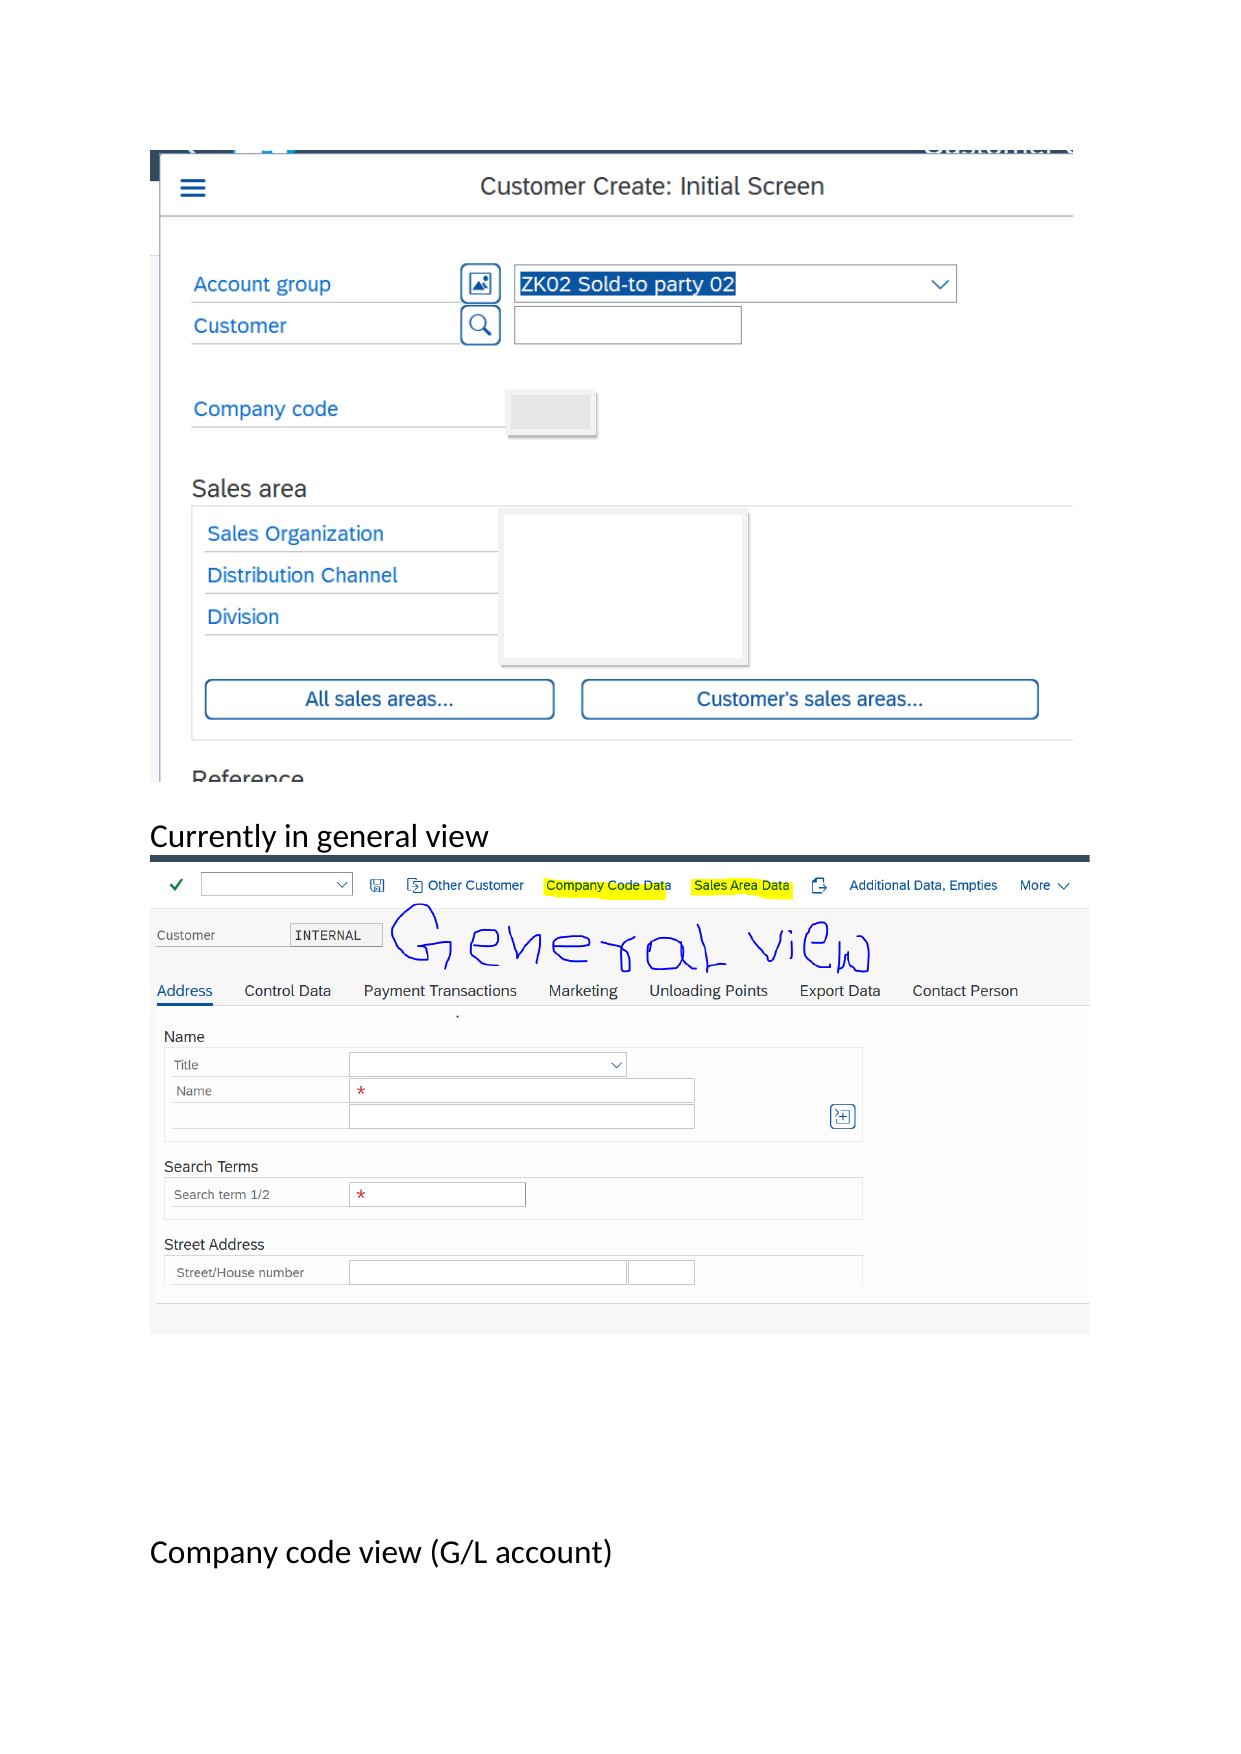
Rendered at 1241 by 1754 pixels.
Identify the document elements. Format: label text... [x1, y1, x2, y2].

picture [150, 855, 1090, 1334]
text Currently in general view [150, 815, 1090, 855]
text Company code view (G/L account) [150, 1531, 1090, 1571]
picture [150, 150, 1073, 782]
